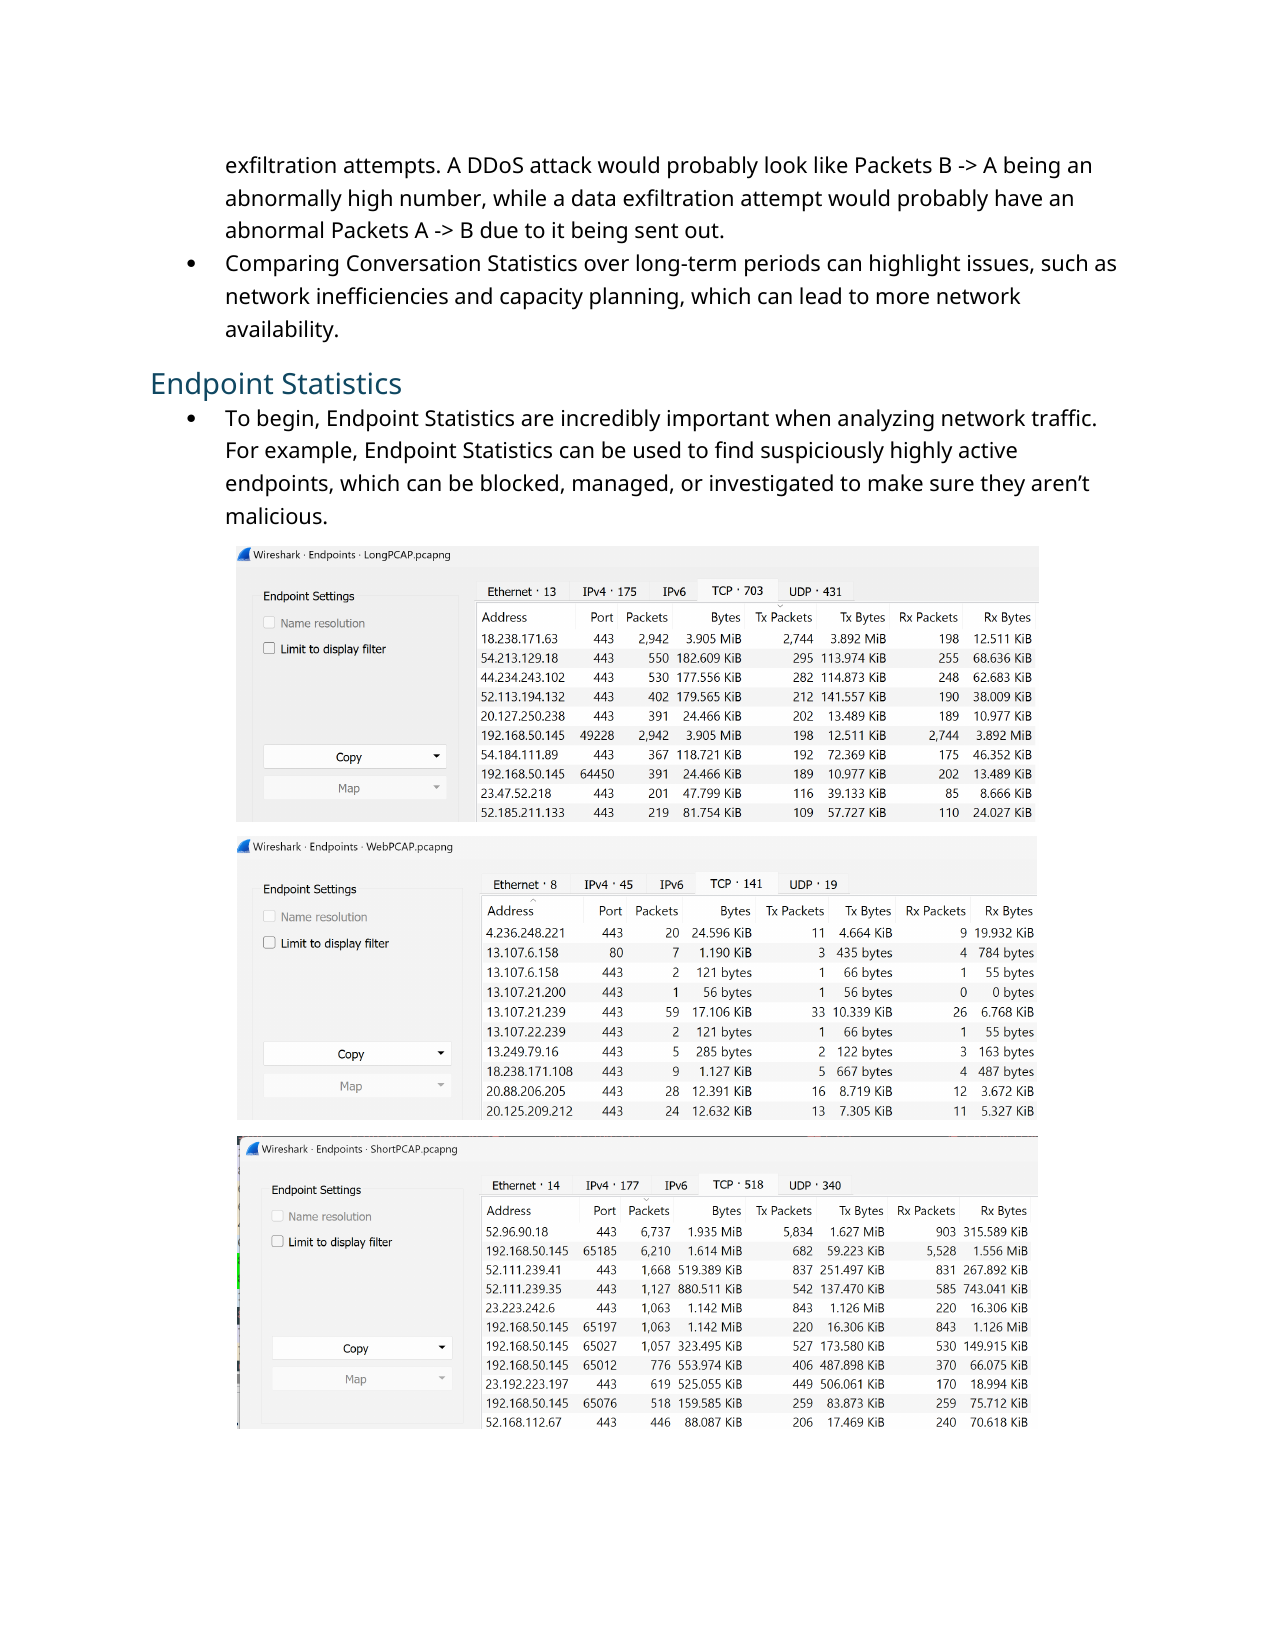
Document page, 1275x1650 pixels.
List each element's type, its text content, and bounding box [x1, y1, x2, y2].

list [187, 150, 1125, 245]
subtitle Endpoint Statistics [150, 363, 1125, 403]
list To begin, Endpoint Statistics are incredibly important when analyzing network traffic. For example, Endpoint Statistics can be used to find suspiciously highly active endpoints, which can be blocked, managed, or investigated to make sure they aren’t malicious. [187, 403, 1125, 531]
list Comparing Conversation Statistics over long-term periods can highlight issues, such as network inefficiencies and capacity planning, which can lead to more network availability. [187, 248, 1125, 343]
picture [236, 546, 1039, 822]
picture [237, 836, 1037, 1120]
picture [237, 1136, 1038, 1429]
